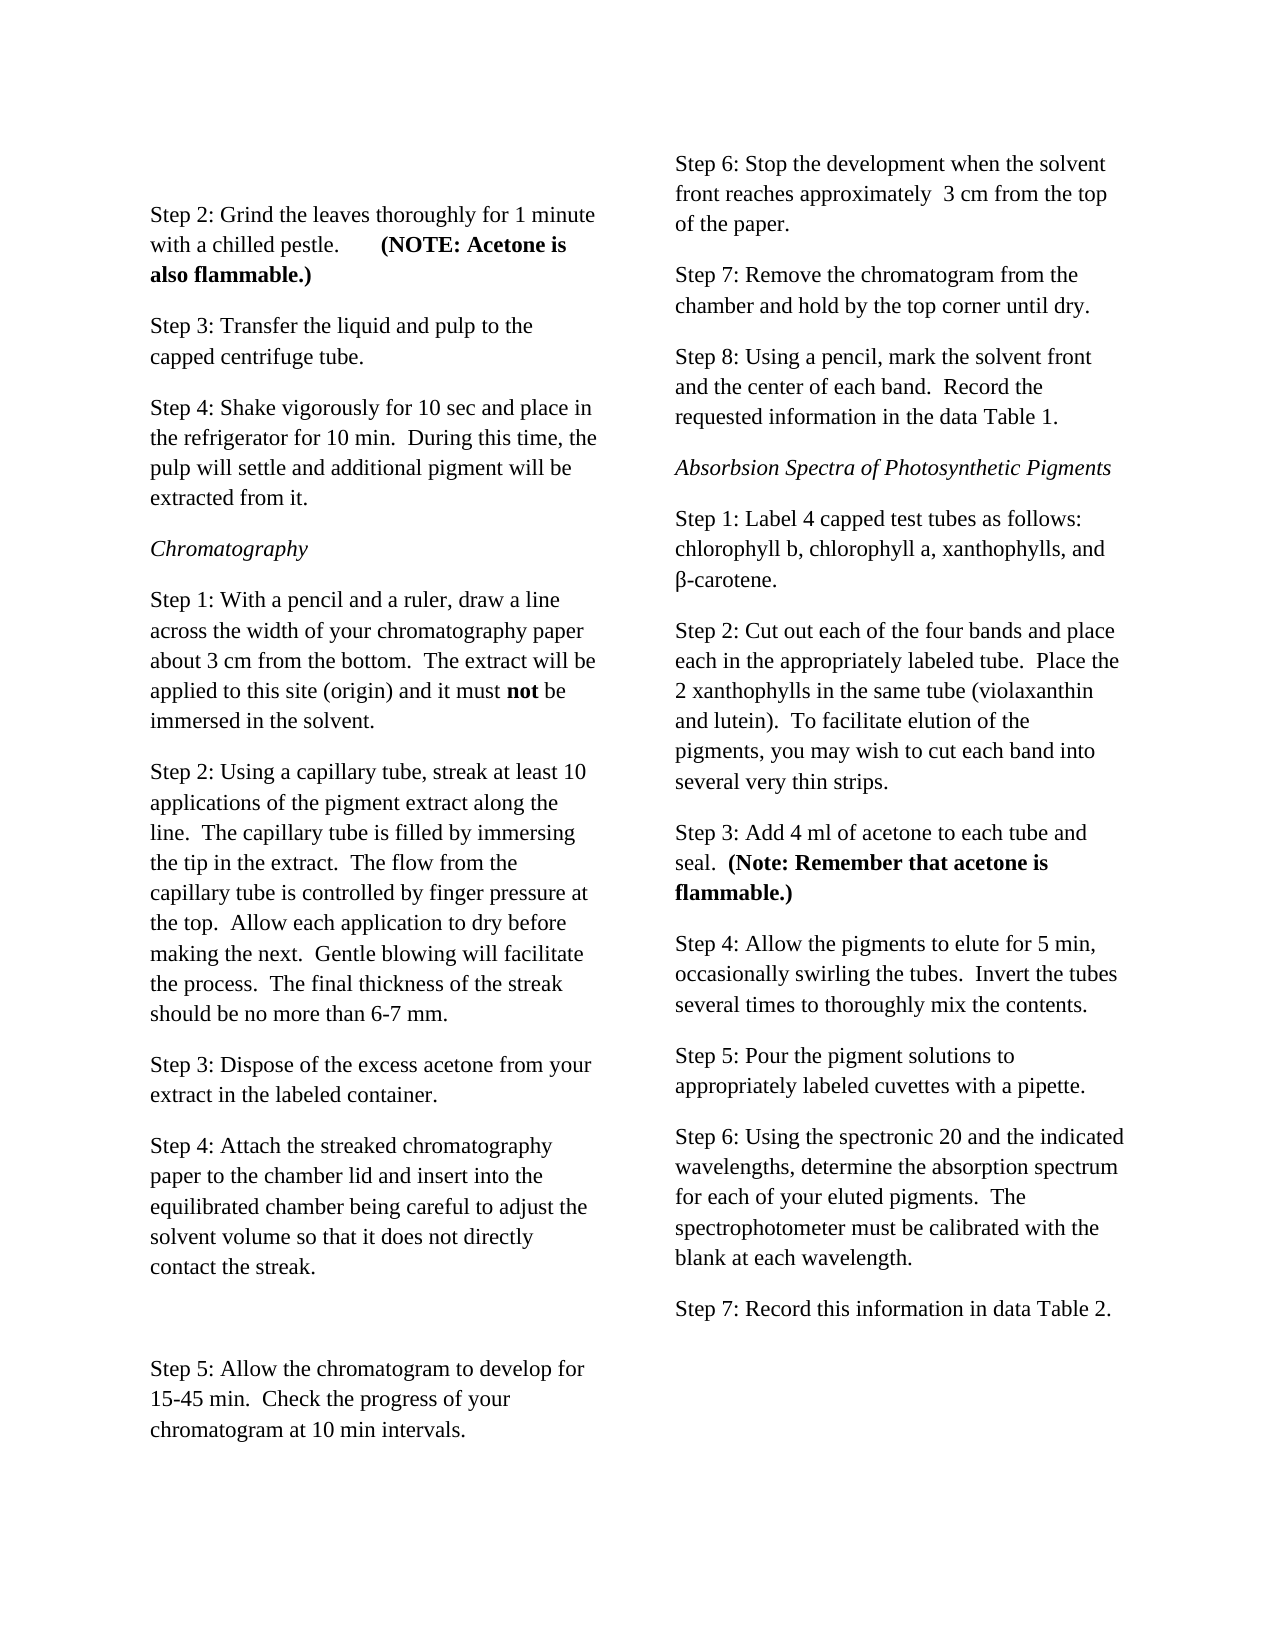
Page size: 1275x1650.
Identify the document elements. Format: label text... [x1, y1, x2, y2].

text Step 6: Stop the development when the solvent front reaches approximately 3 cm from the top of the paper. [675, 150, 1125, 237]
text Step 6: Using the spectronic 20 and the indicated wavelengths, determine the absorption spectrum for each of your eluted pigments. The spectrophotometer must be calibrated with the blank at each wavelength. [675, 1123, 1125, 1270]
text Step 8: Using a pencil, mark the solvent front and the center of each band. Record the requested information in the data Table 1. [675, 343, 1125, 429]
text Step 4: Shake vigorously for 10 sec and place in the refrigerator for 10 min. During this time, the pulp will settle and additional pigment will be extracted from it. [150, 394, 600, 511]
text Step 7: Remove the chromatogram from the chamber and hold by the top corner until dry. [675, 261, 1125, 318]
text Step 3: Dispose of the excess acetone from your extract in the labeled container. [150, 1051, 600, 1108]
text Step 5: Pour the pigment solutions to appropriately labeled cuvettes with a pipette. [675, 1042, 1125, 1098]
text Step 4: Attach the streaked chromatography paper to the chamber lid and insert into the equilibrated chamber being careful to adjust the solvent volume so that it does not directly contact the streak. [150, 1132, 600, 1279]
text Absorbsion Spectra of Photosynthetic Pigments [675, 454, 1125, 481]
text Step 1: Label 4 capped test tubes as follows: chlorophyll b, chlorophyll a, xanthophylls, and β-carotene. [675, 505, 1125, 592]
text Step 2: Using a capillary tube, streak at least 10 applications of the pigment extract along the line. The capillary tube is filled by immersing the tip in the extract. The flow from the capillary tube is controlled by finger pressure at the top. Allow each application to dry before making the next. Gentle blowing will facilitate the process. The final thickness of the streak should be no more than 6-7 mm. [150, 758, 600, 1026]
text Step 5: Allow the chromatogram to develop for 15-45 min. Check the progress of your chromatogram at 10 min intervals. [150, 1355, 600, 1442]
text Step 7: Record this information in data Table 2. [675, 1295, 1125, 1321]
text Step 3: Transfer the liquid and pulp to the capped centrifuge tube. [150, 312, 600, 369]
text Chromatography [150, 535, 600, 562]
text Step 4: Allow the pigments to elute for 5 min, occasionally swirling the tubes. Invert the tubes several times to thoroughly mix the contents. [675, 930, 1125, 1017]
text Step 2: Grind the leaves thoroughly for 1 minute with a chilled pestle. (NOTE: Acetone is also flammable.) [150, 201, 600, 288]
text Step 3: Add 4 ml of acetone to each tube and seal. (Note: Remember that acetone is flammable.) [675, 819, 1125, 906]
text Step 1: With a pencil and a ruler, draw a line across the width of your chromatography paper about 3 cm from the bottom. The extract will be applied to this site (origin) and it must not be immersed in the solvent. [150, 586, 600, 734]
text Step 2: Cut out each of the four bands and place each in the appropriately labeled tube. Place the 2 xanthophylls in the same tube (violaxanthin and lutein). To facilitate elution of the pigments, you may wish to cut each band into several very thin strips. [675, 617, 1125, 794]
